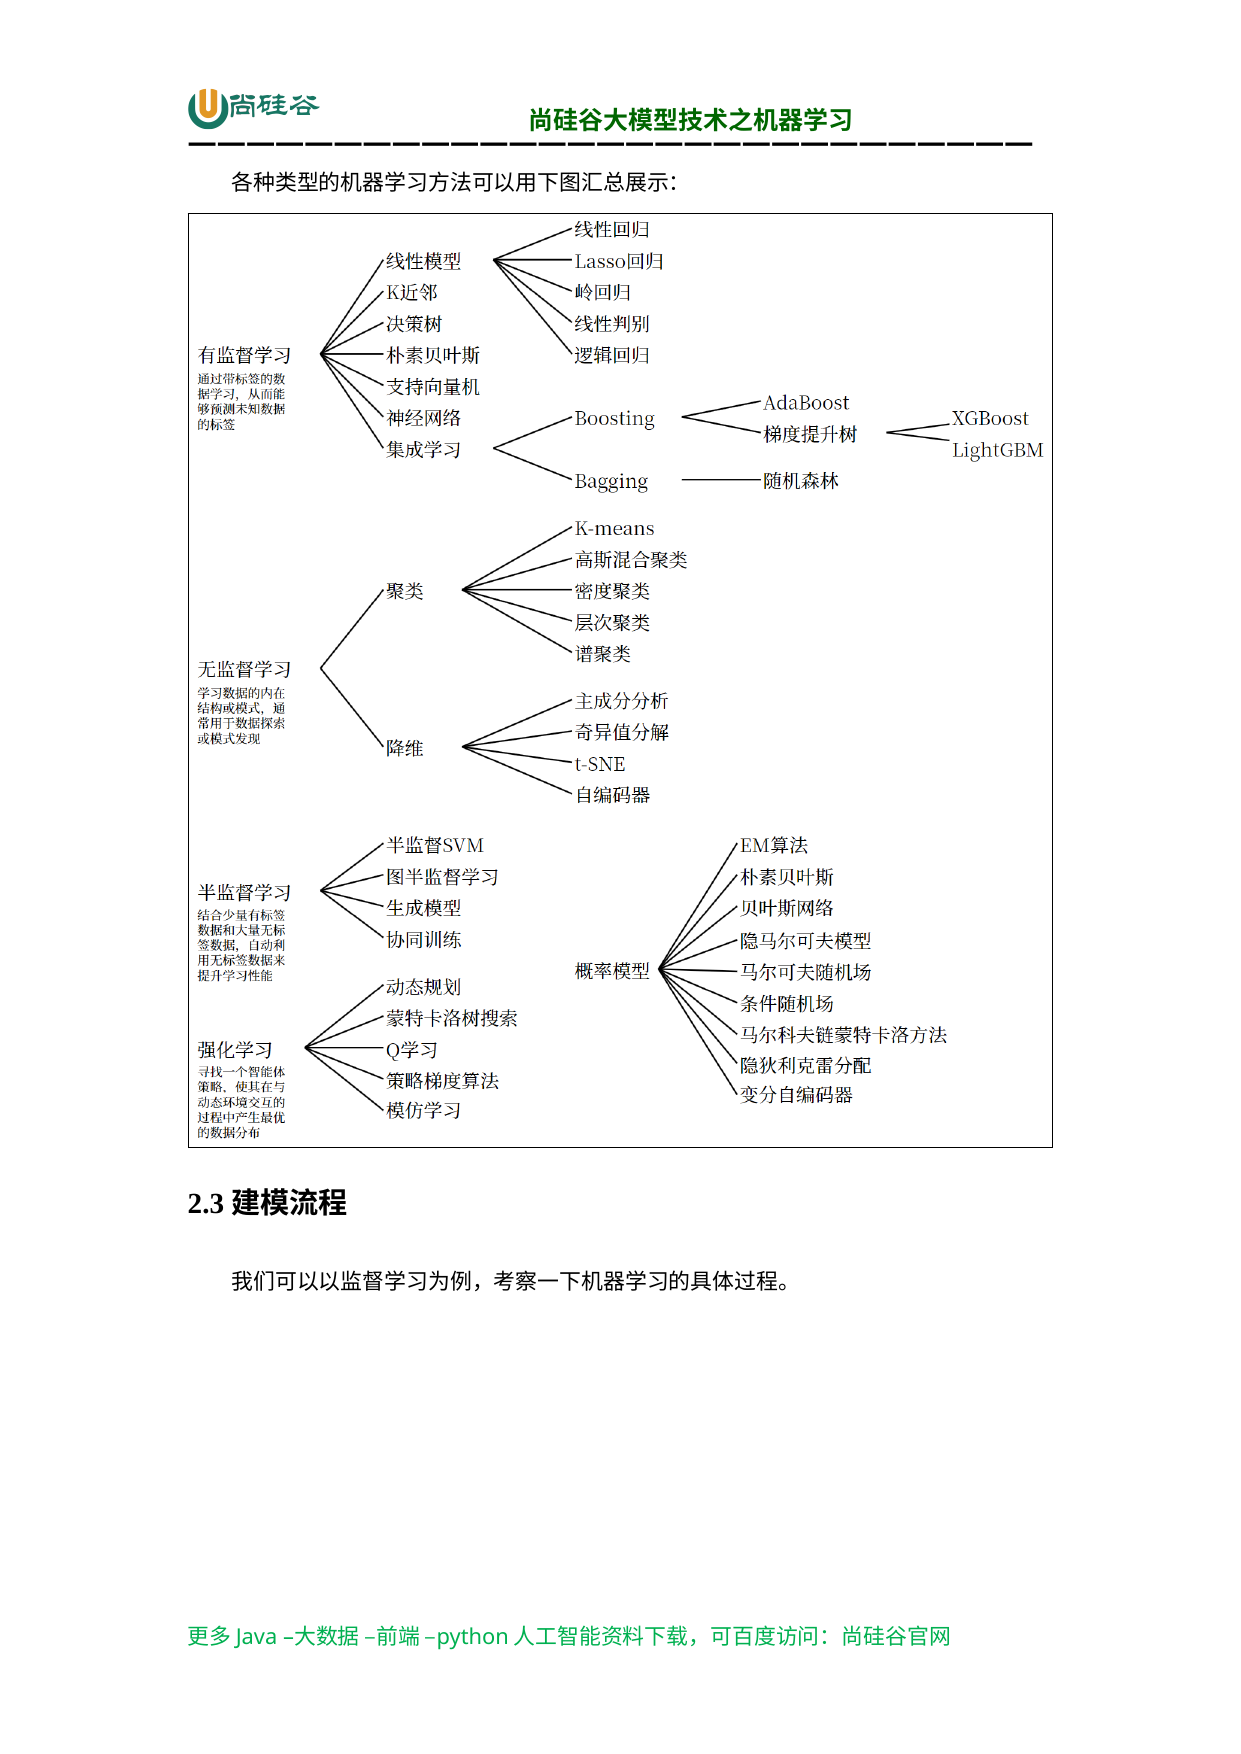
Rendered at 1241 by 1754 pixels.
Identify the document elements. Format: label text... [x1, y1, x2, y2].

text 建模流程 [187, 1168, 1053, 1233]
picture [187, 88, 321, 130]
text 各种类型的机器学习方法可以用下图汇总展示： [231, 165, 1053, 197]
text 我们可以以监督学习为例，考察一下机器学习的具体过程。 [187, 1264, 1053, 1296]
picture [189, 214, 1052, 1147]
